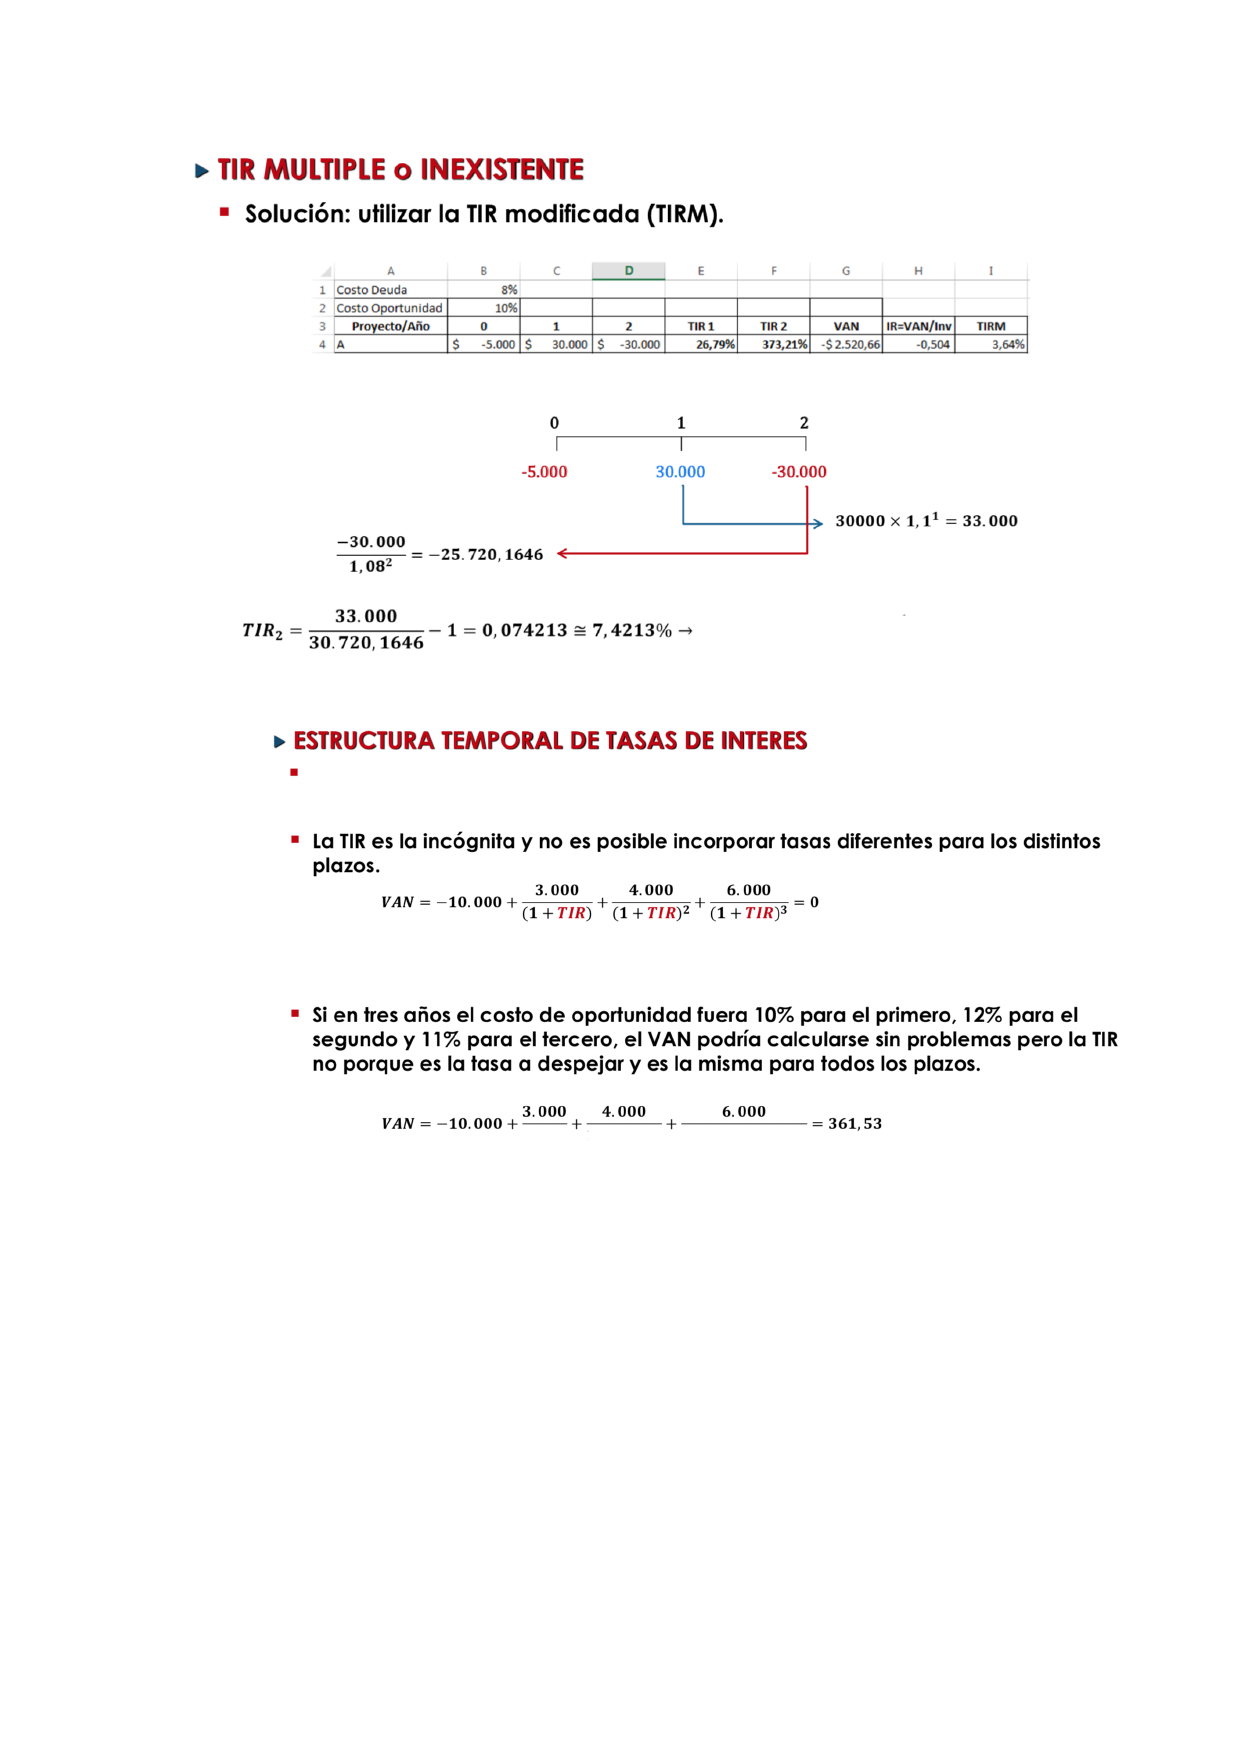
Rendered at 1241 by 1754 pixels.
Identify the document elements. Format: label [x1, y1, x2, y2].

picture [251, 716, 1137, 1157]
picture [177, 147, 1063, 660]
